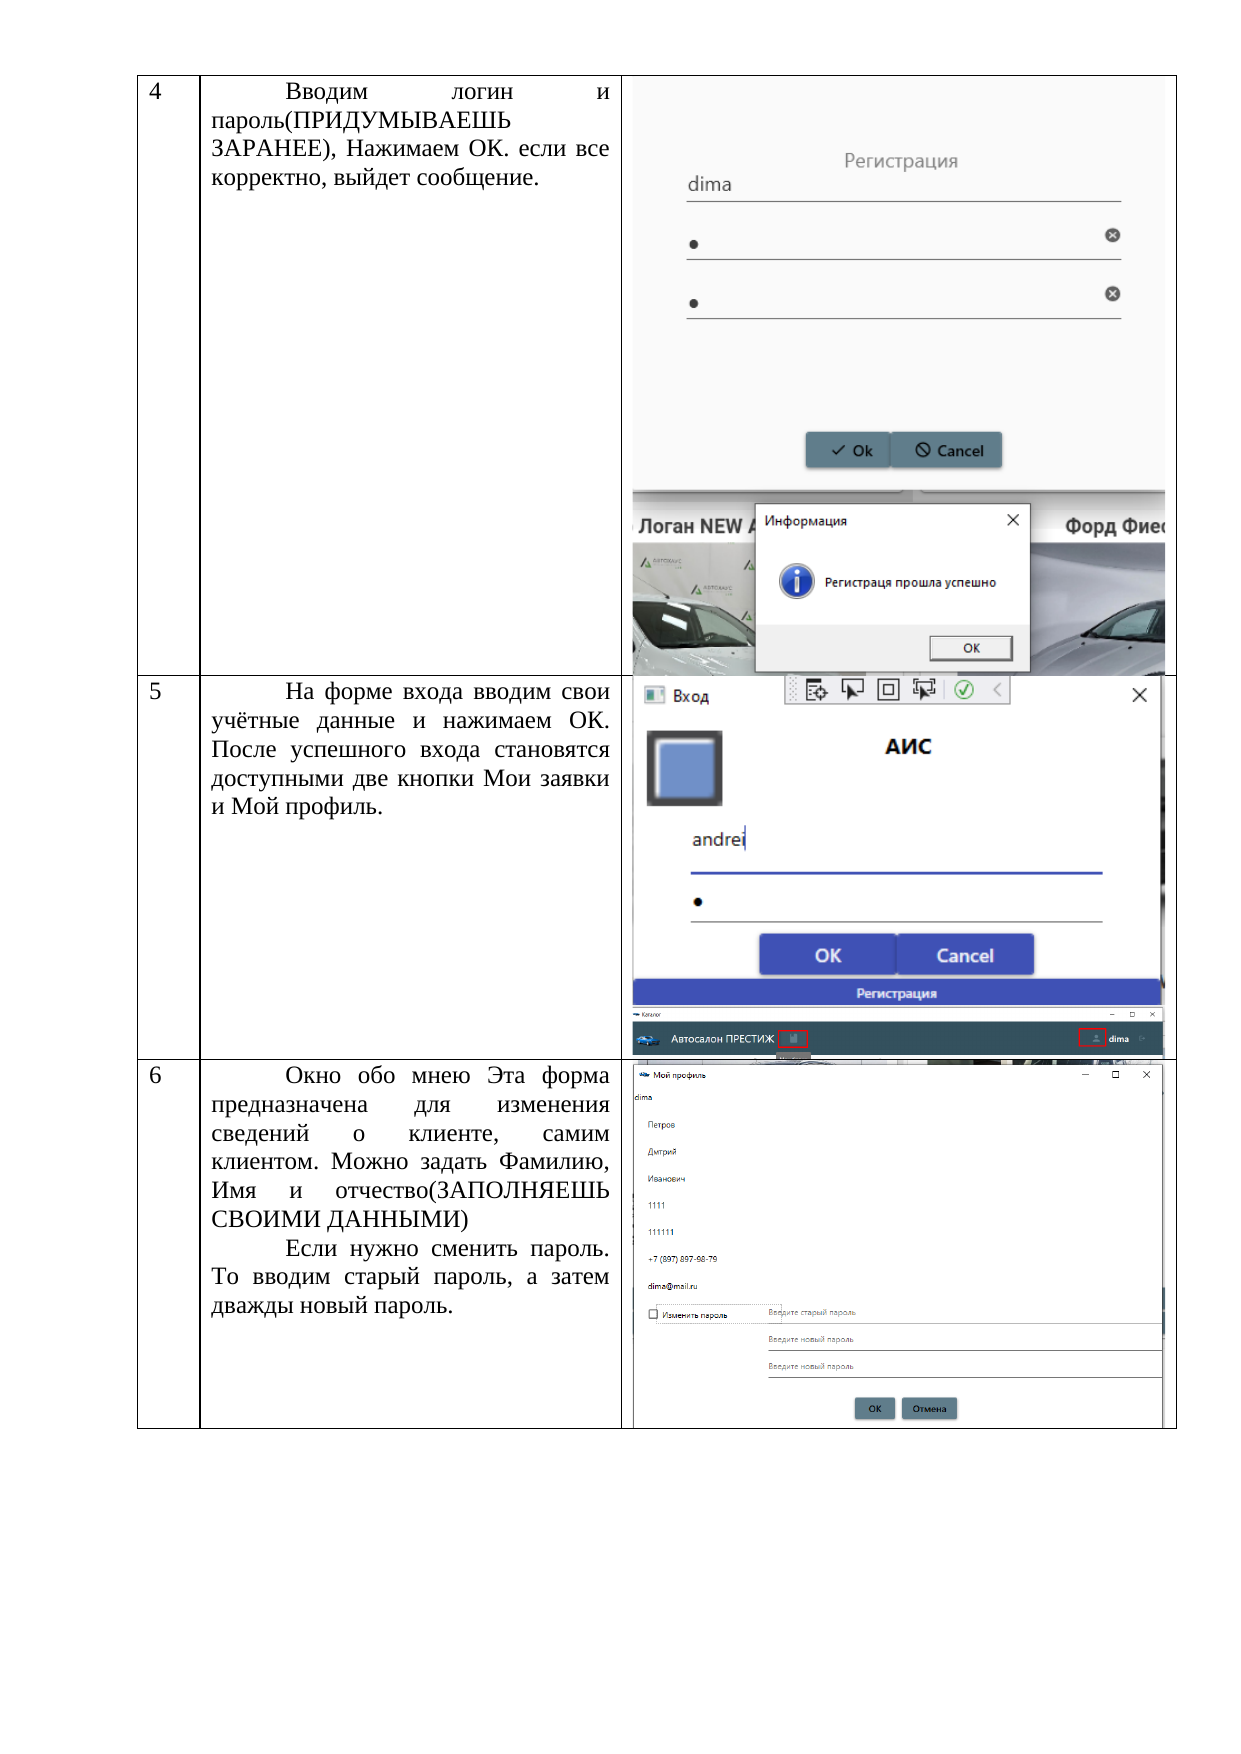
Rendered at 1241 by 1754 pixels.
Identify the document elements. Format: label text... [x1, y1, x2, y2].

table_cell [1166, 676, 1176, 1059]
table_cell 5 [138, 676, 199, 1059]
table_cell Окно обо мнею Эта форма предназначена для изменения сведений о клиенте, самим клиентом. Можно задать Фамилию, Имя и отчество(ЗАПОЛНЯЕШЬ СВОИМИ ДАННЫМИ) Если нужно сменить пароль. То вводим старый пароль, а затем дважды новый пароль. [201, 1060, 621, 1428]
table_cell [622, 1060, 632, 1428]
table_cell На форме входа вводим свои учётные данные и нажимаем ОК. После успешного входа становятся доступными две кнопки Мои заявки и Мой профиль. [201, 676, 621, 1059]
table_cell [622, 76, 632, 675]
table_cell 4 [138, 76, 199, 675]
picture [632, 76, 1166, 1059]
table_cell [1166, 1060, 1176, 1428]
table_cell Вводим логин и пароль(ПРИДУМЫВАЕШЬ ЗАРАНЕЕ), Нажимаем ОК. если все корректно, выйдет сообщение. [201, 76, 621, 675]
picture [632, 1060, 1166, 1428]
table_cell [622, 676, 632, 1059]
table_cell 6 [138, 1060, 199, 1428]
table_cell [1166, 76, 1176, 675]
